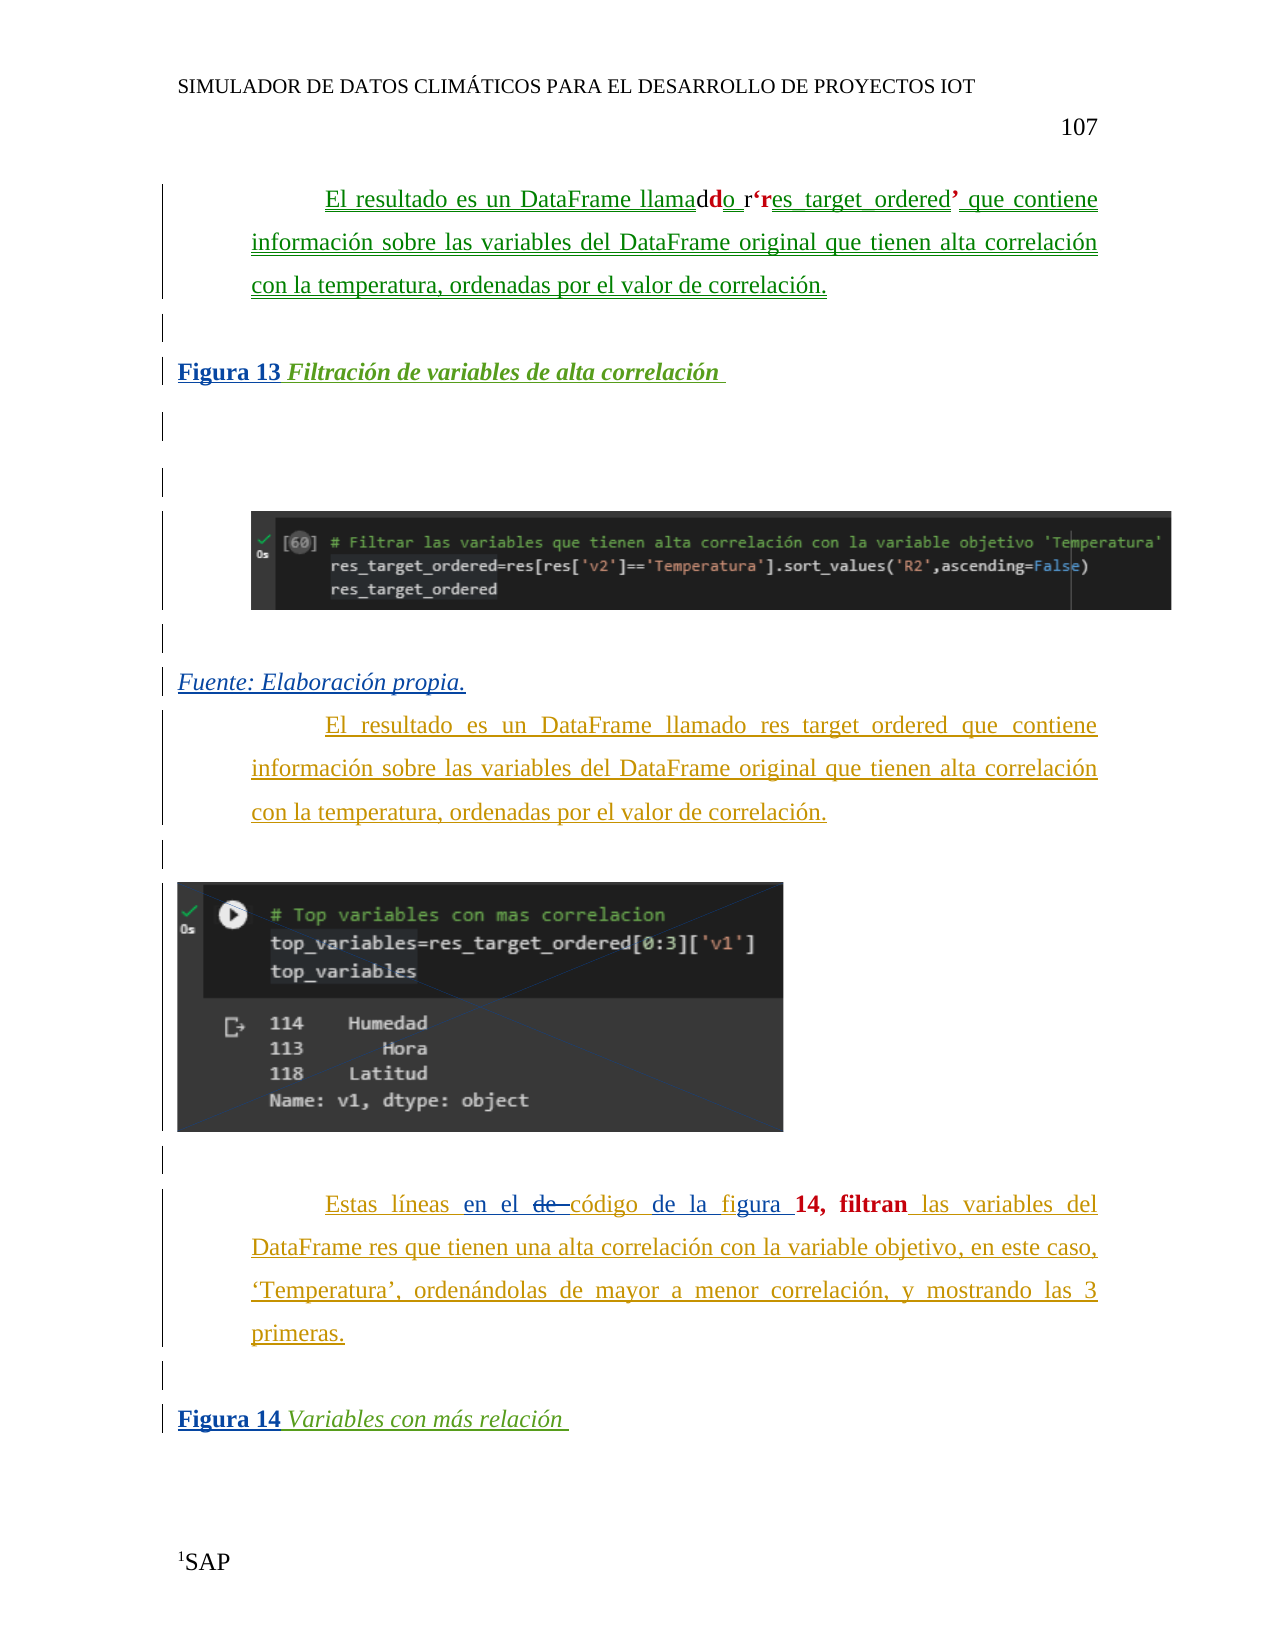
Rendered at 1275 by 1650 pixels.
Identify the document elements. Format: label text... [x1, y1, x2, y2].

picture [178, 882, 782, 1006]
text d‘r’ [251, 184, 1098, 252]
picture [483, 884, 784, 1131]
text 14, filtran [251, 1189, 1098, 1257]
text 14, filtran [251, 1302, 1098, 1347]
text 14, filtran [251, 1258, 1098, 1300]
picture [179, 1008, 782, 1132]
text d‘r’ [251, 256, 1098, 299]
picture [251, 511, 1172, 610]
picture [177, 884, 477, 1130]
